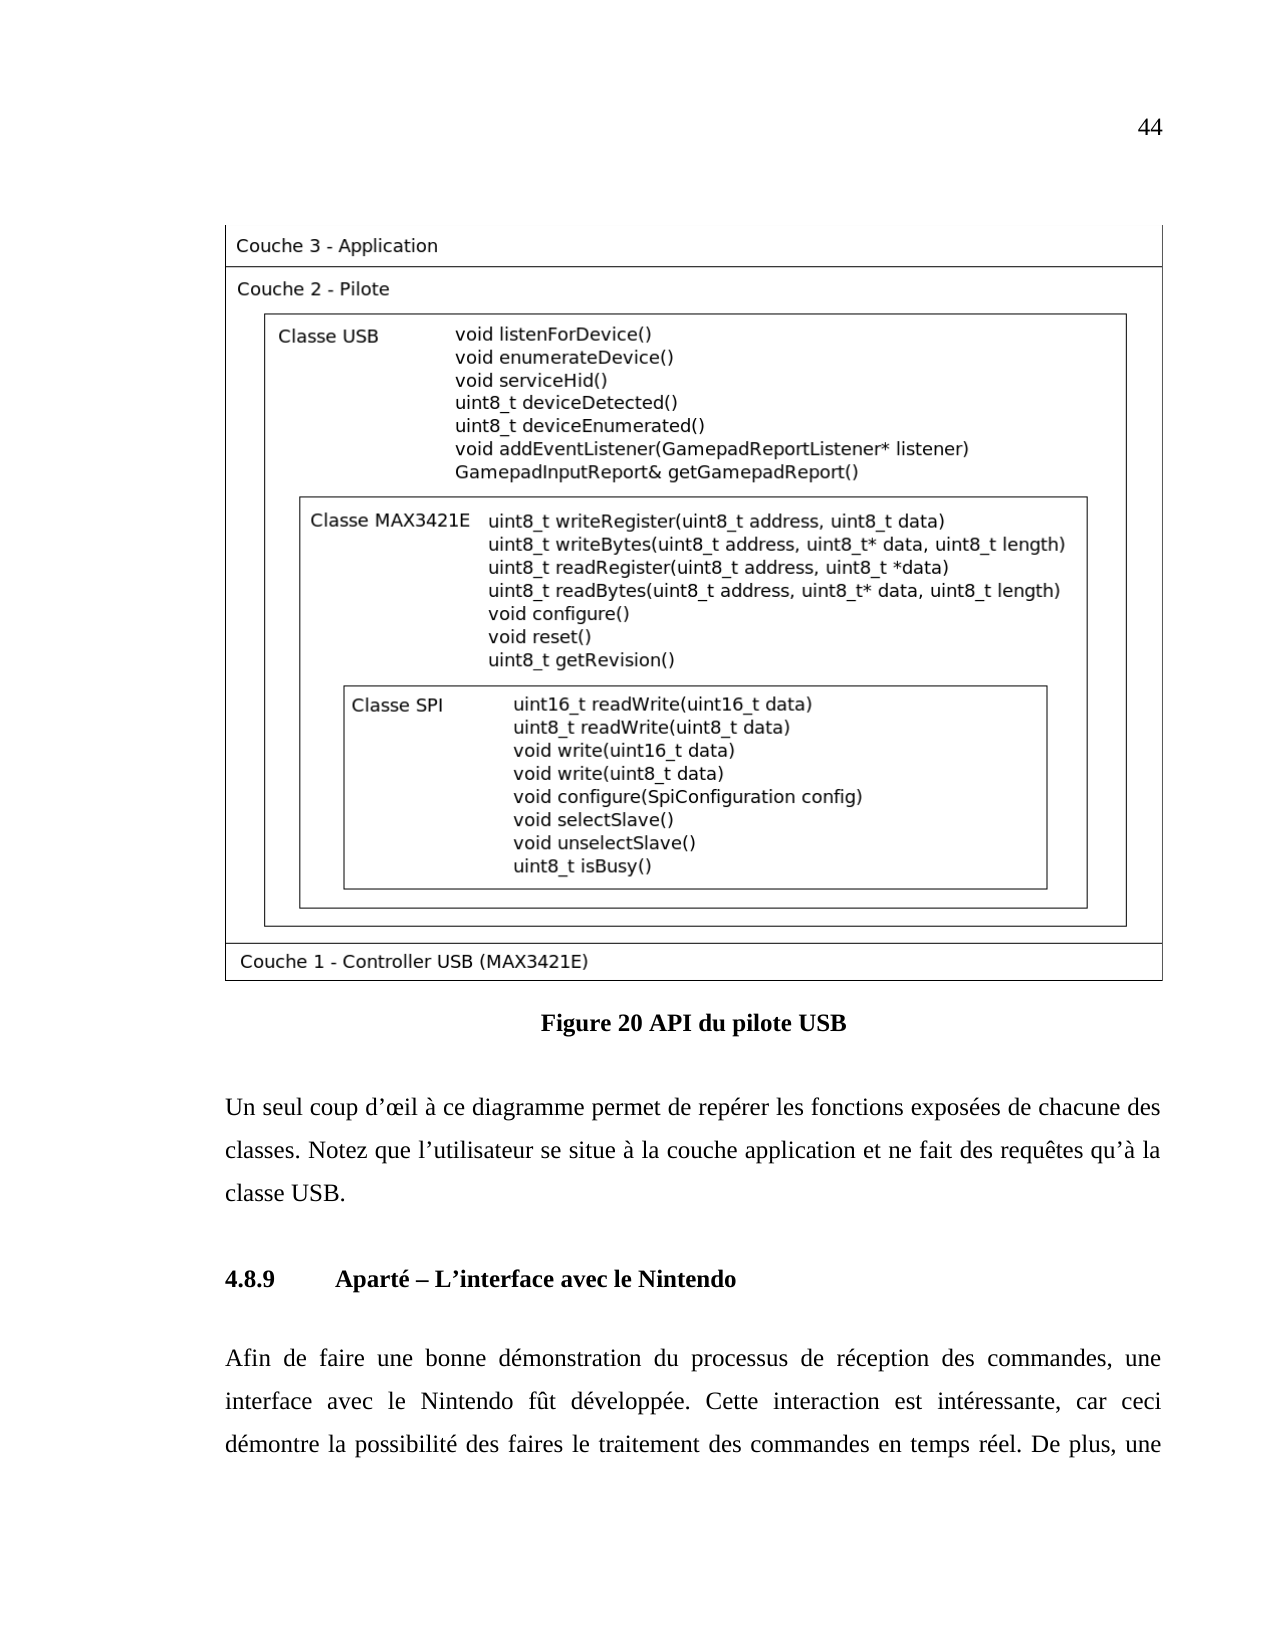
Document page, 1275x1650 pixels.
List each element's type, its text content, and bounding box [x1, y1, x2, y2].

subtitle Aparté – L’interface avec le Nintendo [225, 1264, 1162, 1293]
text Un seul coup d’œil à ce diagramme permet de repérer les fonctions exposées de chacune des classes. Notez que l’utilisateur se situe à la couche application et ne fait des requêtes qu’à la classe USB. [225, 1092, 1162, 1207]
picture [225, 225, 1163, 981]
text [225, 1343, 1162, 1458]
